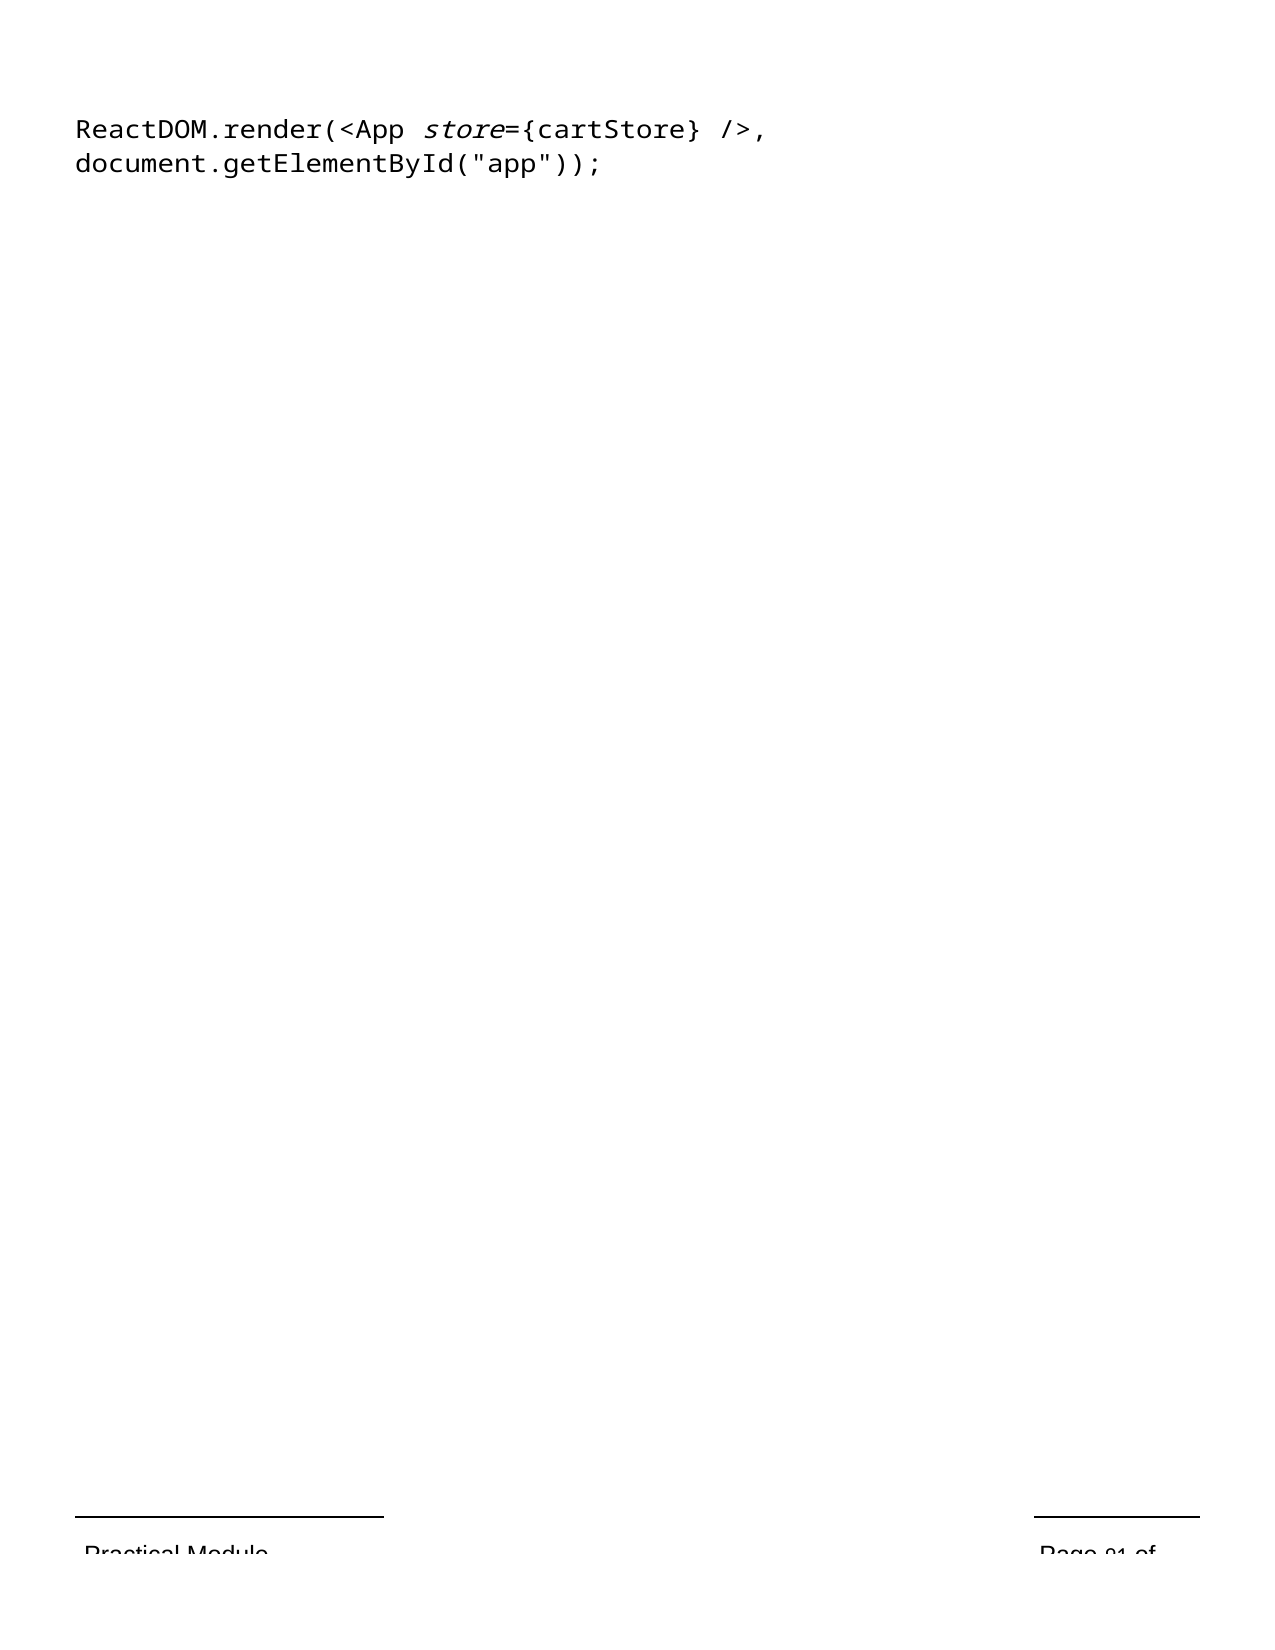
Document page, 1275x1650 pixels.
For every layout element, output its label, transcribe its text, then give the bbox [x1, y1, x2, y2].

text ReactDOM.render(<App store={cartStore} />, document.getElementById("app")); [75, 112, 1212, 180]
